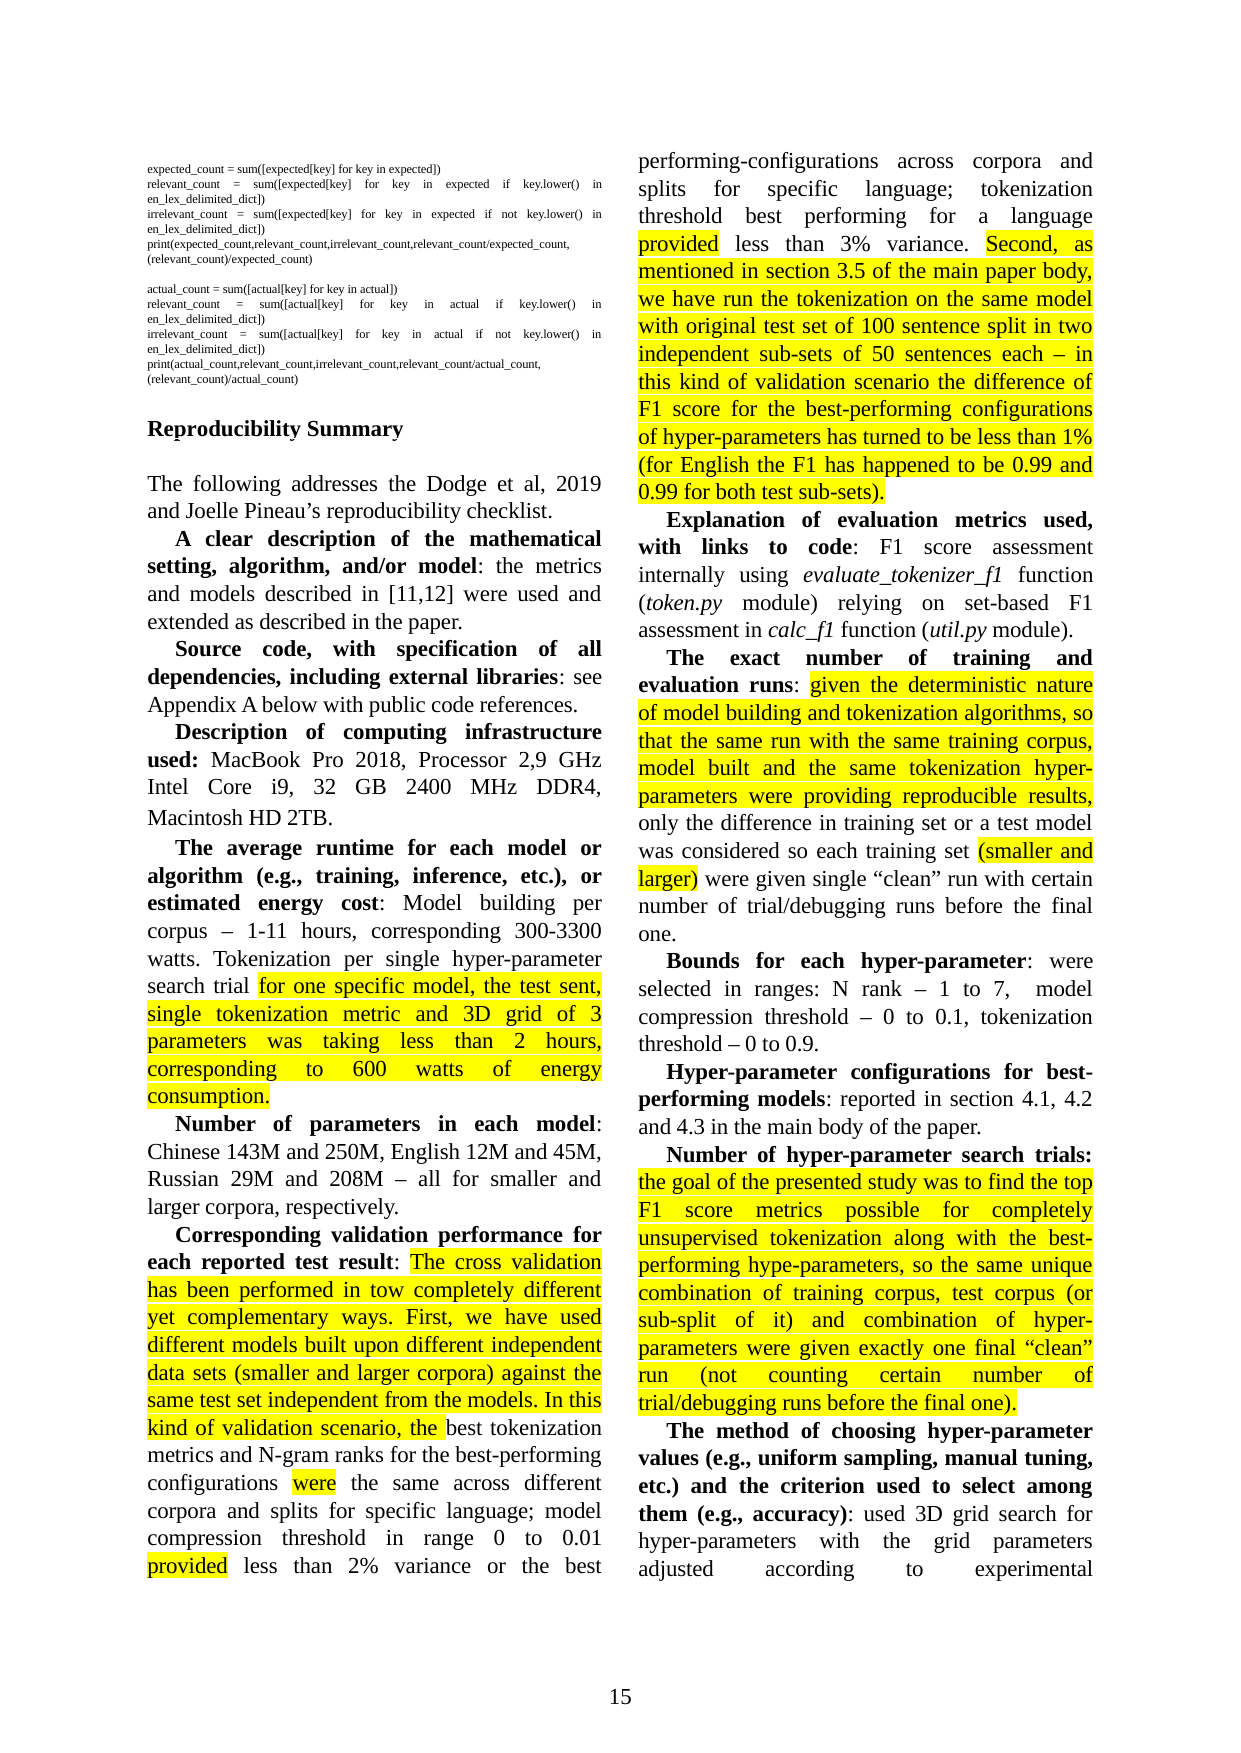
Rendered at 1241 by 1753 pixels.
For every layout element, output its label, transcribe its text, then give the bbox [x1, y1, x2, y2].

text print(actual_count,relevant_count,irrelevant_count,relevant_count/actual_count,(relevant_count)/actual_count) [147, 357, 602, 386]
list Reproducibility Summary [147, 414, 602, 441]
text irrelevant_count = sum([actual[key] for key in actual if not key.lower() in en_lex_delimited_dict]) [147, 327, 602, 356]
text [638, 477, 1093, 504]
text expected_count = sum([expected[key] for key in expected]) [147, 162, 602, 176]
text actual_count = sum([actual[key] for key in actual]) [147, 282, 602, 296]
text The average runtime for each model or algorithm (e.g., training, inference, etc.), or estimated energy cost: Model building per corpus – 1-11 hours, corresponding 300-3300 watts. Tokenization per single hyper-parameter search trial for one specific model, the test sent, single tokenization metric and 3D grid of 3 parameters was taking less than 2 hours, corresponding to 600 watts of energy consumption. [147, 834, 602, 1000]
text Hyper-parameter configurations for best-performing models: reported in section 4.1, 4.2 and 4.3 in the main body of the paper. [638, 1058, 1093, 1139]
text Bounds for each hyper-parameter: were selected in ranges: N rank – 1 to 7, model compression threshold – 0 to 0.1, tokenization threshold – 0 to 0.9. [638, 947, 1093, 1057]
text Description of computing infrastructure used: MacBook Pro 2018, Processor 2,9 GHz Intel Core i9, 32 GB 2400 MHz DDR4, Macintosh HD 2TB. [147, 718, 602, 833]
text irrelevant_count = sum([expected[key] for key in expected if not key.lower() in en_lex_delimited_dict]) [147, 207, 602, 236]
text print(expected_count,relevant_count,irrelevant_count,relevant_count/expected_count,(relevant_count)/expected_count) [147, 237, 602, 266]
text Source code, with specification of all dependencies, including external libraries: see Appendix A below with public code references. [147, 635, 602, 717]
text Corresponding validation performance for each reported test result: The cross validation has been performed in tow completely different yet complementary ways. First, we have used different models built upon different independent data sets (smaller and larger corpora) against the same test set independent from the models. In this kind of validation scenario, the best tokenization metrics and N-gram ranks for the best-performing configurations were the same across different corpora and splits for specific language; model compression threshold in range 0 to 0.01 provided less than 2% variance or the best performing-configurations across corpora and splits for specific language; tokenization threshold best performing for a language provided less than 3% variance. Second, as mentioned in section 3.5 of the main paper body, we have run the tokenization on the same model with original test set of 100 sentence split in two independent sub-sets of 50 sentences each – in this kind of validation scenario the difference of F1 score for the best-performing configurations of hyper-parameters has turned to be less than 1% (for English the F1 has happened to be 0.99 and 0.99 for both test sub-sets). [147, 1413, 602, 1578]
text Explanation of evaluation metrics used, with links to code: F1 score assessment internally using evaluate_tokenizer_f1 function (token.py module) relying on set-based F1 assessment in calc_f1 function (util.py module). [638, 506, 1093, 643]
text relevant_count = sum([actual[key] for key in actual if key.lower() in en_lex_delimited_dict]) [147, 297, 602, 326]
text The exact number of training and evaluation runs: given the deterministic nature of model building and tokenization algorithms, so that the same run with the same training corpus, model built and the same tokenization hyper-parameters were providing reproducible results, only the difference in training set or a test model was considered so each training set (smaller and larger) were given single “clean” run with certain number of trial/debugging runs before the final one. [638, 808, 1093, 946]
text relevant_count = sum([expected[key] for key in expected if key.lower() in en_lex_delimited_dict]) [147, 177, 602, 206]
text The following addresses the Dodge et al, 2019 and Joelle Pineau’s reproducibility checklist. [147, 470, 602, 524]
text A clear description of the mathematical setting, algorithm, and/or model: the metrics and models described in [11,12] were used and extended as described in the paper. [147, 525, 602, 634]
text Number of parameters in each model: Chinese 143M and 250M, English 12M and 45M, Russian 29M and 208M – all for smaller and larger corpora, respectively. [147, 1110, 602, 1219]
